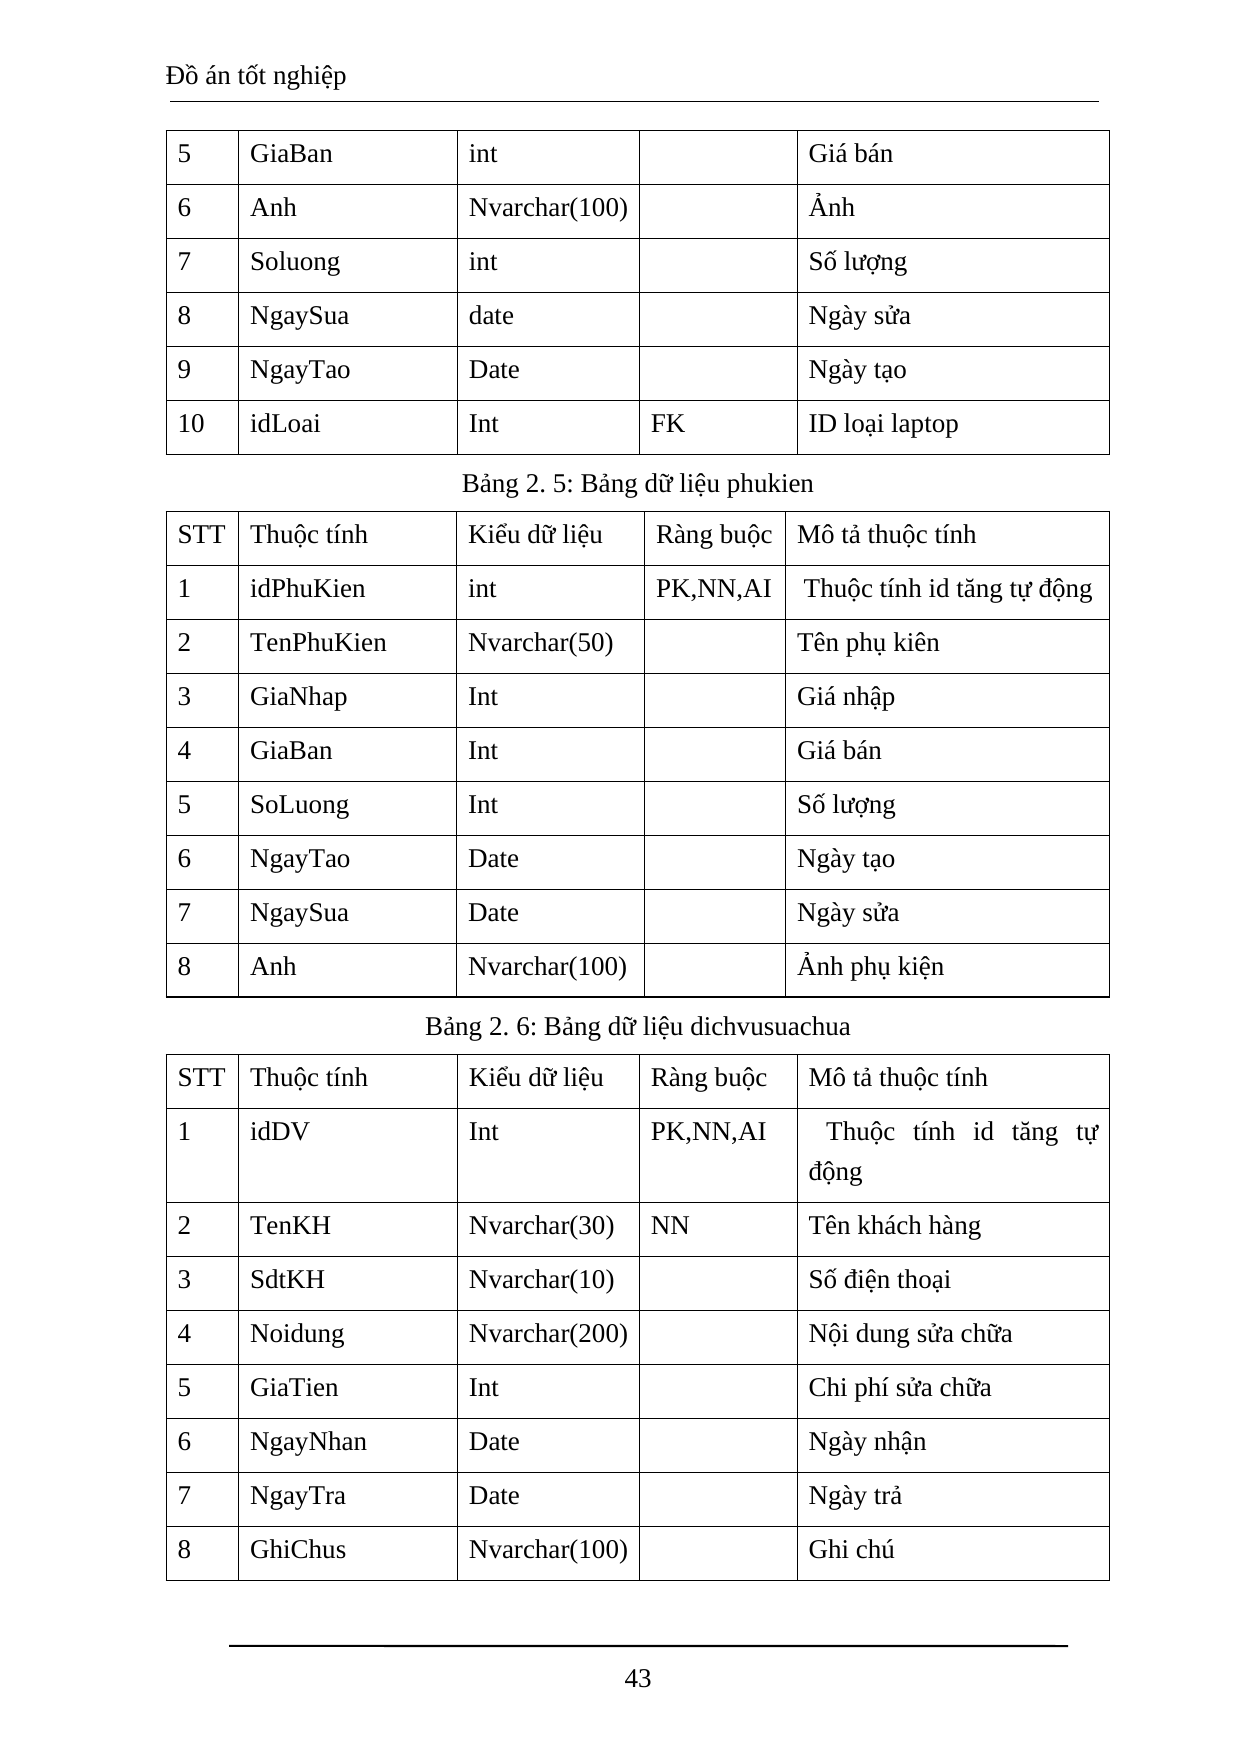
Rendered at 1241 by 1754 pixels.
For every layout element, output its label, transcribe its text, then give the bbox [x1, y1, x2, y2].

table_cell 5 [167, 782, 238, 834]
table_cell 7 [167, 239, 238, 292]
table_cell 3 [167, 1257, 238, 1310]
table_cell idPhuKien [239, 566, 456, 619]
table_cell 6 [167, 836, 238, 888]
table_cell ID loại laptop [798, 401, 1109, 454]
table_cell PK,NN,AI [640, 1109, 797, 1202]
table_cell 4 [167, 1311, 238, 1364]
table_cell [645, 890, 785, 942]
table_cell Ảnh [798, 185, 1109, 238]
table_cell [640, 239, 797, 292]
table_cell [645, 836, 785, 888]
table_cell Ngày tạo [798, 347, 1109, 400]
table_cell NgayTao [239, 836, 456, 888]
table_cell NgayNhan [239, 1419, 457, 1472]
table_cell [645, 782, 785, 834]
table_cell idDV [239, 1109, 457, 1202]
table_header Kiểu dữ liệu [457, 512, 644, 565]
table_cell Nvarchar(100) [458, 1527, 639, 1580]
table_cell Chi phí sửa chữa [798, 1365, 1109, 1418]
table_cell 6 [167, 1419, 238, 1472]
table_cell TenPhuKien [239, 620, 456, 673]
table_cell Date [457, 836, 644, 888]
table_cell [645, 728, 785, 781]
table_cell idLoai [239, 401, 457, 454]
table_cell Giá bán [798, 131, 1109, 184]
table_cell Tên khách hàng [798, 1203, 1109, 1256]
table_cell 5 [167, 1365, 238, 1418]
table_header Kiểu dữ liệu [458, 1055, 639, 1108]
table_cell Date [458, 1419, 639, 1472]
table_header Thuộc tính [239, 1055, 457, 1108]
table_cell Ngày tạo [786, 836, 1109, 888]
table_cell 2 [167, 620, 238, 673]
table_cell Số lượng [798, 239, 1109, 292]
table_cell Nội dung sửa chữa [798, 1311, 1109, 1364]
table_cell [645, 944, 785, 996]
table_cell GhiChus [239, 1527, 457, 1580]
table_cell 7 [167, 1473, 238, 1526]
table_cell Ngày sửa [786, 890, 1109, 942]
table_cell [640, 185, 797, 238]
table_cell Ghi chú [798, 1527, 1109, 1580]
table_cell Thuộc tính id tăng tự động [798, 1109, 1109, 1202]
table_cell Date [458, 1473, 639, 1526]
table_cell int [457, 566, 644, 619]
table_cell NgaySua [239, 293, 457, 346]
table_cell Int [457, 674, 644, 727]
table_cell GiaBan [239, 131, 457, 184]
table_cell Int [458, 401, 639, 454]
table_cell Số điện thoại [798, 1257, 1109, 1310]
table_cell Số lượng [786, 782, 1109, 834]
table_cell [640, 1257, 797, 1310]
table_cell [640, 1311, 797, 1364]
table_cell Thuộc tính id tăng tự động [786, 566, 1109, 619]
table_cell PK,NN,AI [645, 566, 785, 619]
table_cell Int [457, 728, 644, 781]
table_cell NgayTra [239, 1473, 457, 1526]
table_cell 8 [167, 293, 238, 346]
table_cell Anh [239, 185, 457, 238]
table_cell 4 [167, 728, 238, 781]
table_cell 1 [167, 566, 238, 619]
table_cell Anh [239, 944, 456, 996]
table_cell Nvarchar(50) [457, 620, 644, 673]
table_cell GiaTien [239, 1365, 457, 1418]
table_cell NgaySua [239, 890, 456, 942]
table_cell Date [457, 890, 644, 942]
table_cell Ảnh phụ kiện [786, 944, 1109, 996]
table_cell Tên phụ kiên [786, 620, 1109, 673]
table_cell [645, 674, 785, 727]
table_cell 10 [167, 401, 238, 454]
table_cell int [458, 239, 639, 292]
table_cell 5 [167, 131, 238, 184]
table_cell Nvarchar(10) [458, 1257, 639, 1310]
table_cell GiaBan [239, 728, 456, 781]
table_header Mô tả thuộc tính [786, 512, 1109, 565]
table_cell Giá nhập [786, 674, 1109, 727]
table_cell 9 [167, 347, 238, 400]
table_cell 6 [167, 185, 238, 238]
table_cell Nvarchar(100) [457, 944, 644, 996]
table_cell date [458, 293, 639, 346]
table_cell SoLuong [239, 782, 456, 834]
table_cell Giá bán [786, 728, 1109, 781]
table_cell Ngày nhận [798, 1419, 1109, 1472]
table_cell TenKH [239, 1203, 457, 1256]
table_cell [640, 1473, 797, 1526]
table_cell [640, 131, 797, 184]
table_cell 8 [167, 1527, 238, 1580]
table_header Ràng buộc [640, 1055, 797, 1108]
table_cell NN [640, 1203, 797, 1256]
table_cell 1 [167, 1109, 238, 1202]
table_cell [640, 293, 797, 346]
table_cell 3 [167, 674, 238, 727]
table_cell 7 [167, 890, 238, 942]
table_header Thuộc tính [239, 512, 456, 565]
table_cell SdtKH [239, 1257, 457, 1310]
table_header STT [167, 1055, 238, 1108]
table_cell Nvarchar(30) [458, 1203, 639, 1256]
table_cell Int [457, 782, 644, 834]
table_cell [640, 1419, 797, 1472]
table_header STT [167, 512, 238, 565]
table_cell Nvarchar(200) [458, 1311, 639, 1364]
table_cell 2 [167, 1203, 238, 1256]
table_cell Noidung [239, 1311, 457, 1364]
table_cell GiaNhap [239, 674, 456, 727]
table_header Mô tả thuộc tính [798, 1055, 1109, 1108]
table_cell Soluong [239, 239, 457, 292]
table_cell Date [458, 347, 639, 400]
table_cell Ngày sửa [798, 293, 1109, 346]
table_cell [640, 1365, 797, 1418]
table_cell [640, 1527, 797, 1580]
table_cell [640, 347, 797, 400]
table_cell Int [458, 1365, 639, 1418]
table_cell Int [458, 1109, 639, 1202]
table_cell [645, 620, 785, 673]
table_cell FK [640, 401, 797, 454]
table_cell Nvarchar(100) [458, 185, 639, 238]
table_header Ràng buộc [645, 512, 785, 565]
table_cell Ngày trả [798, 1473, 1109, 1526]
table_cell NgayTao [239, 347, 457, 400]
table_cell 8 [167, 944, 238, 996]
table_cell int [458, 131, 639, 184]
